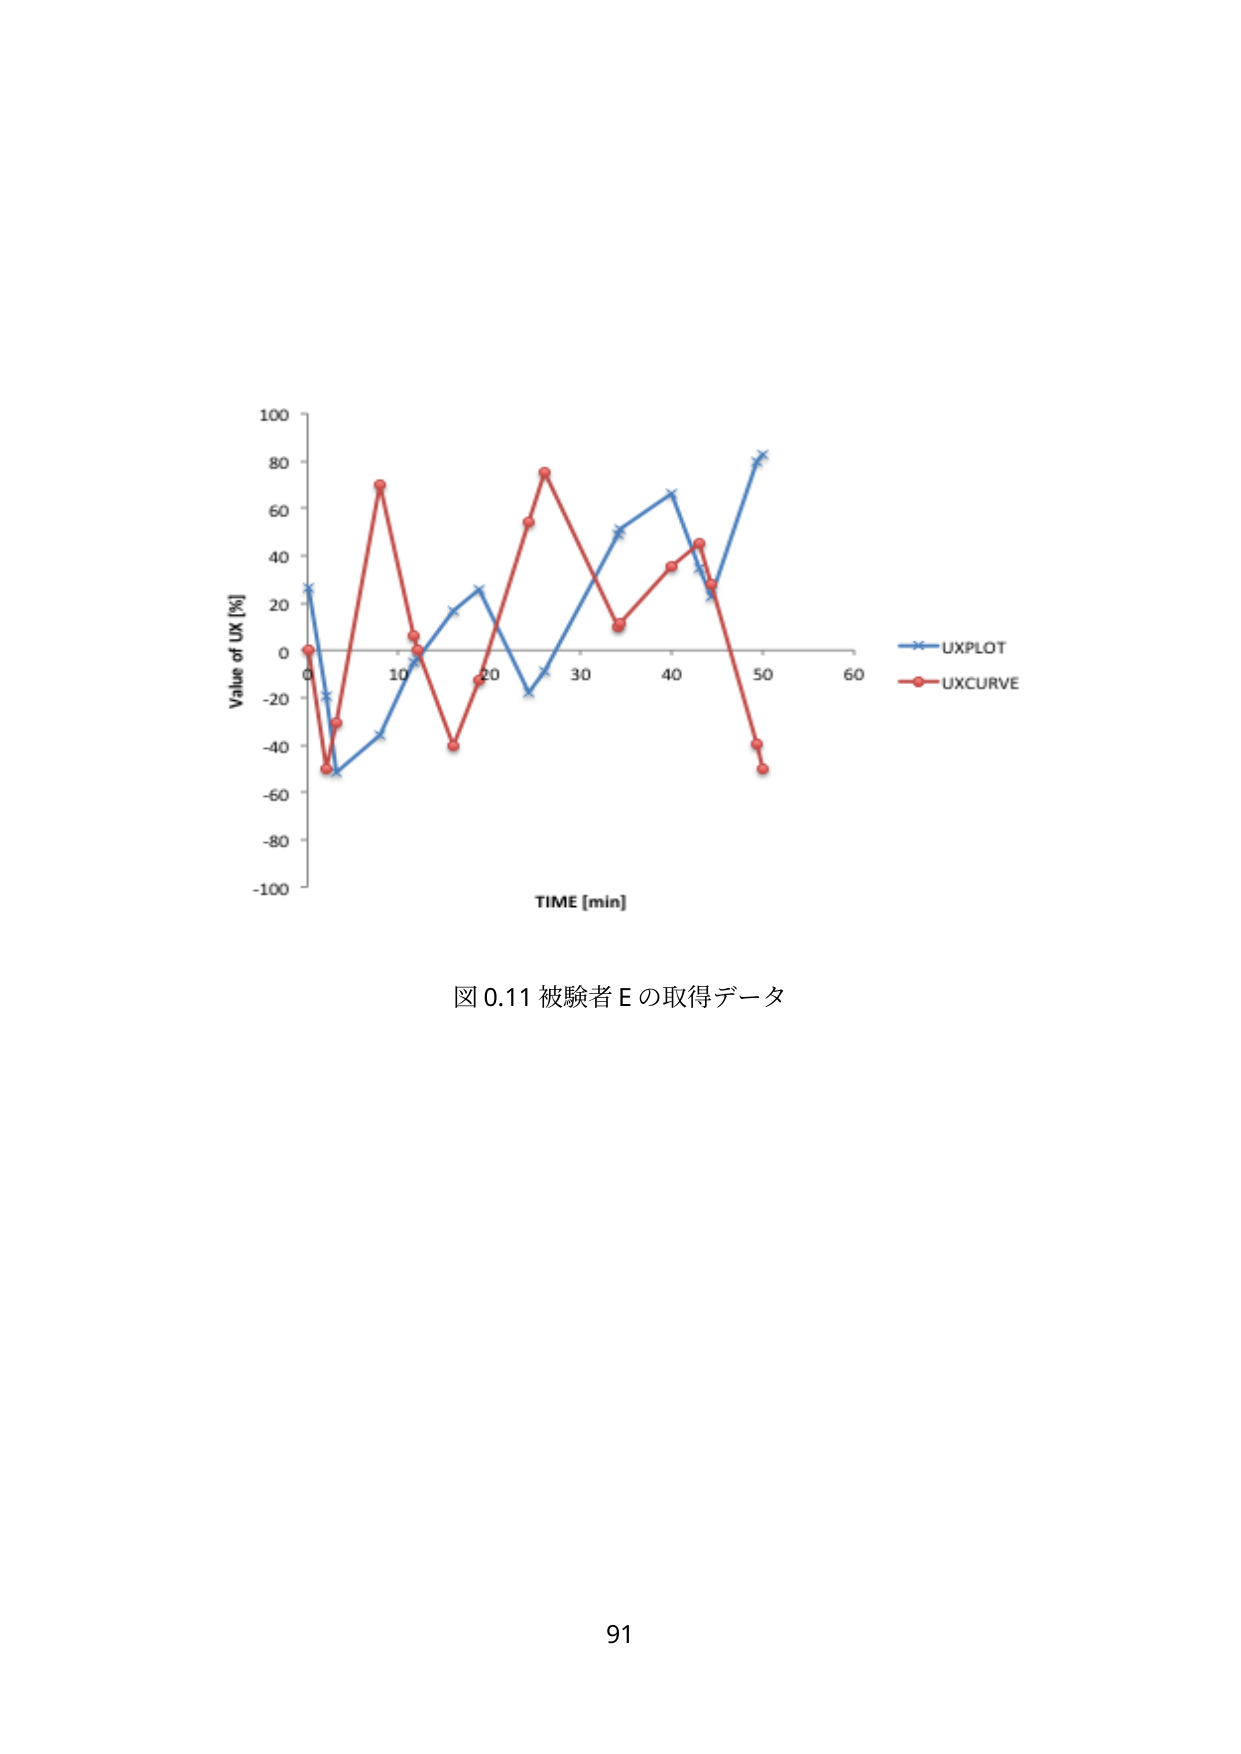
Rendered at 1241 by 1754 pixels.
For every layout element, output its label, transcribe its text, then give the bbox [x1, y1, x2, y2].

picture [194, 391, 1047, 938]
text 図0.11被験者Eの取得データ [177, 975, 1063, 1017]
